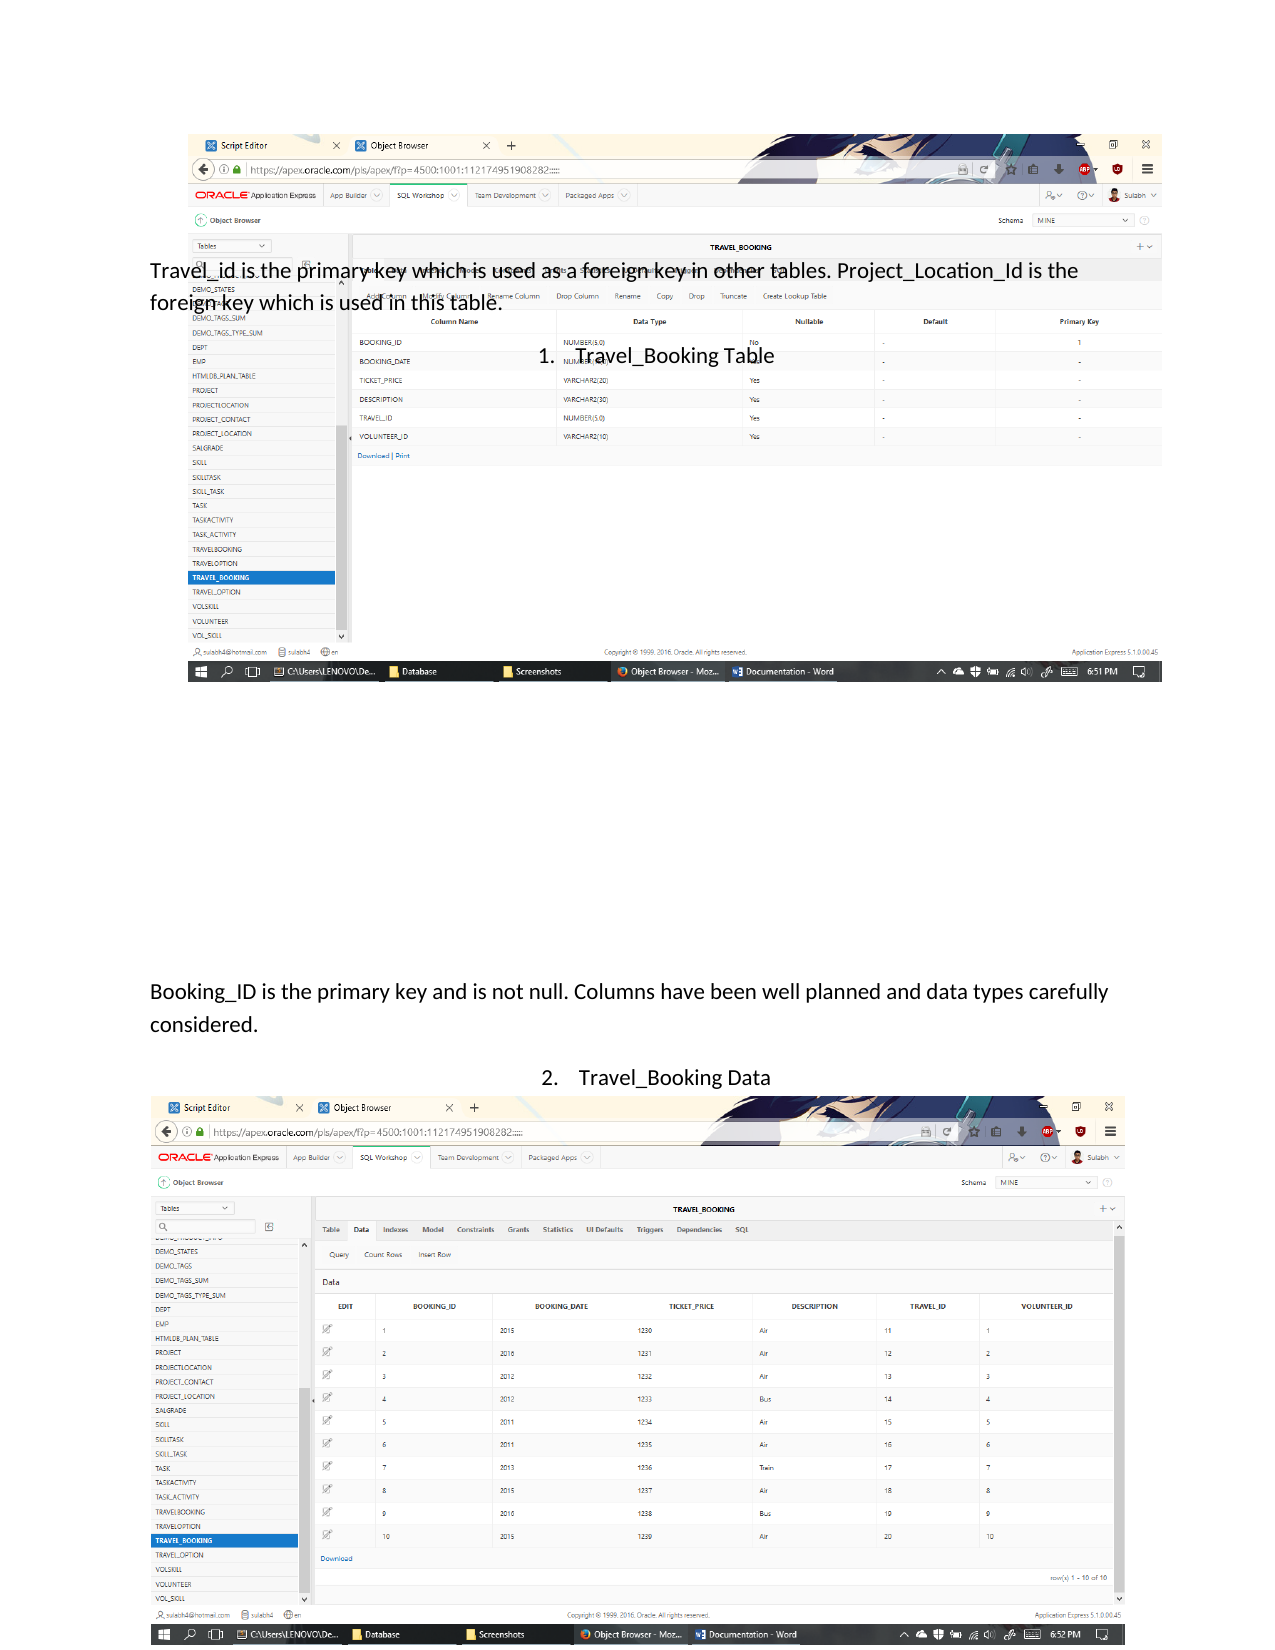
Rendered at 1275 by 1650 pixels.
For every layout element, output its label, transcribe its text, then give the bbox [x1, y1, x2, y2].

text Booking_ID is the primary key and is not null. Columns have been well planned and data types carefully considered. [150, 977, 1125, 1038]
picture [151, 1096, 1125, 1645]
list Travel_Booking Table [187, 341, 1125, 369]
list Travel_Booking Data [187, 1063, 1125, 1091]
picture [188, 134, 1162, 682]
text Travel_id is the primary key which is used as a foreign key in other tables. Project_Location_Id is the foreign key which is used in this table. [150, 256, 1125, 316]
